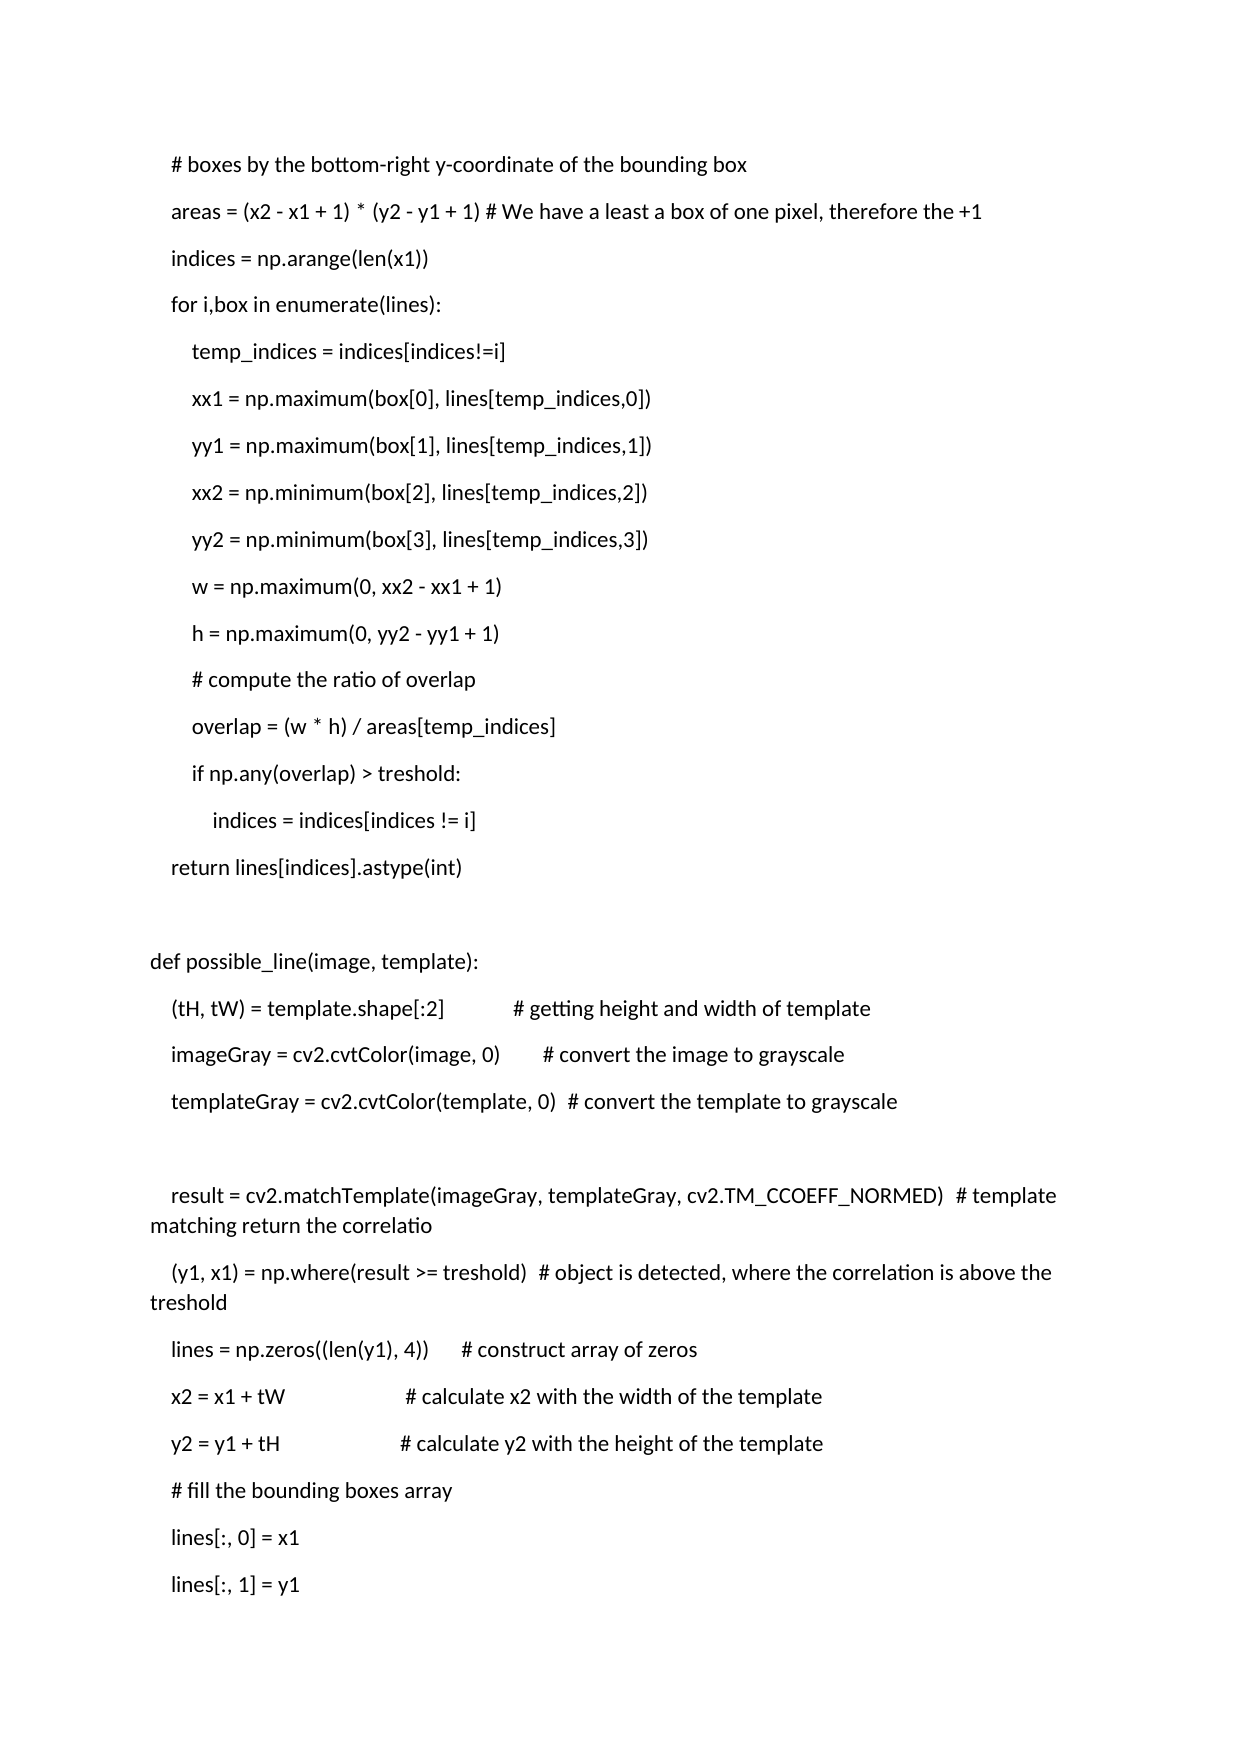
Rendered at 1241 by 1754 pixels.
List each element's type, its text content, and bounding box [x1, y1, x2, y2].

text areas = (x2 - x1 + 1) * (y2 - y1 + 1) # We have a least a box of one pixel, therefore the +1 [150, 197, 1090, 225]
text templateGray = cv2.cvtColor(template, 0) # convert the template to grayscale [150, 1087, 1090, 1116]
text indices = np.arange(len(x1)) [150, 244, 1090, 272]
text yy1 = np.maximum(box[1], lines[temp_indices,1]) [150, 431, 1090, 459]
text # fill the bounding boxes array [150, 1476, 1090, 1504]
text w = np.maximum(0, xx2 - xx1 + 1) [150, 572, 1090, 600]
text h = np.maximum(0, yy2 - yy1 + 1) [150, 619, 1090, 647]
text for i,box in enumerate(lines): [150, 291, 1090, 319]
text lines[:, 0] = x1 [150, 1523, 1090, 1551]
text imageGray = cv2.cvtColor(image, 0) # convert the image to grayscale [150, 1041, 1090, 1069]
text yy2 = np.minimum(box[3], lines[temp_indices,3]) [150, 525, 1090, 553]
text result = cv2.matchTemplate(imageGray, templateGray, cv2.TM_CCOEFF_NORMED) # template matching return the correlatio [150, 1181, 1090, 1239]
text return lines[indices].astype(int) [150, 853, 1090, 881]
text if np.any(overlap) > treshold: [150, 759, 1090, 787]
text lines = np.zeros((len(y1), 4)) # construct array of zeros [150, 1335, 1090, 1363]
text (tH, tW) = template.shape[:2] # getting height and width of template [150, 994, 1090, 1022]
text indices = indices[indices != i] [150, 806, 1090, 834]
text temp_indices = indices[indices!=i] [150, 337, 1090, 366]
text xx2 = np.minimum(box[2], lines[temp_indices,2]) [150, 478, 1090, 506]
text xx1 = np.maximum(box[0], lines[temp_indices,0]) [150, 384, 1090, 412]
text def possible_line(image, template): [150, 947, 1090, 975]
text overlap = (w * h) / areas[temp_indices] [150, 712, 1090, 741]
text y2 = y1 + tH # calculate y2 with the height of the template [150, 1429, 1090, 1457]
text # boxes by the bottom-right y-coordinate of the bounding box [150, 150, 1090, 178]
text lines[:, 1] = y1 [150, 1570, 1090, 1598]
text x2 = x1 + tW # calculate x2 with the width of the template [150, 1382, 1090, 1410]
text (y1, x1) = np.where(result >= treshold) # object is detected, where the correlation is above the treshold [150, 1258, 1090, 1317]
text # compute the ratio of overlap [150, 666, 1090, 694]
